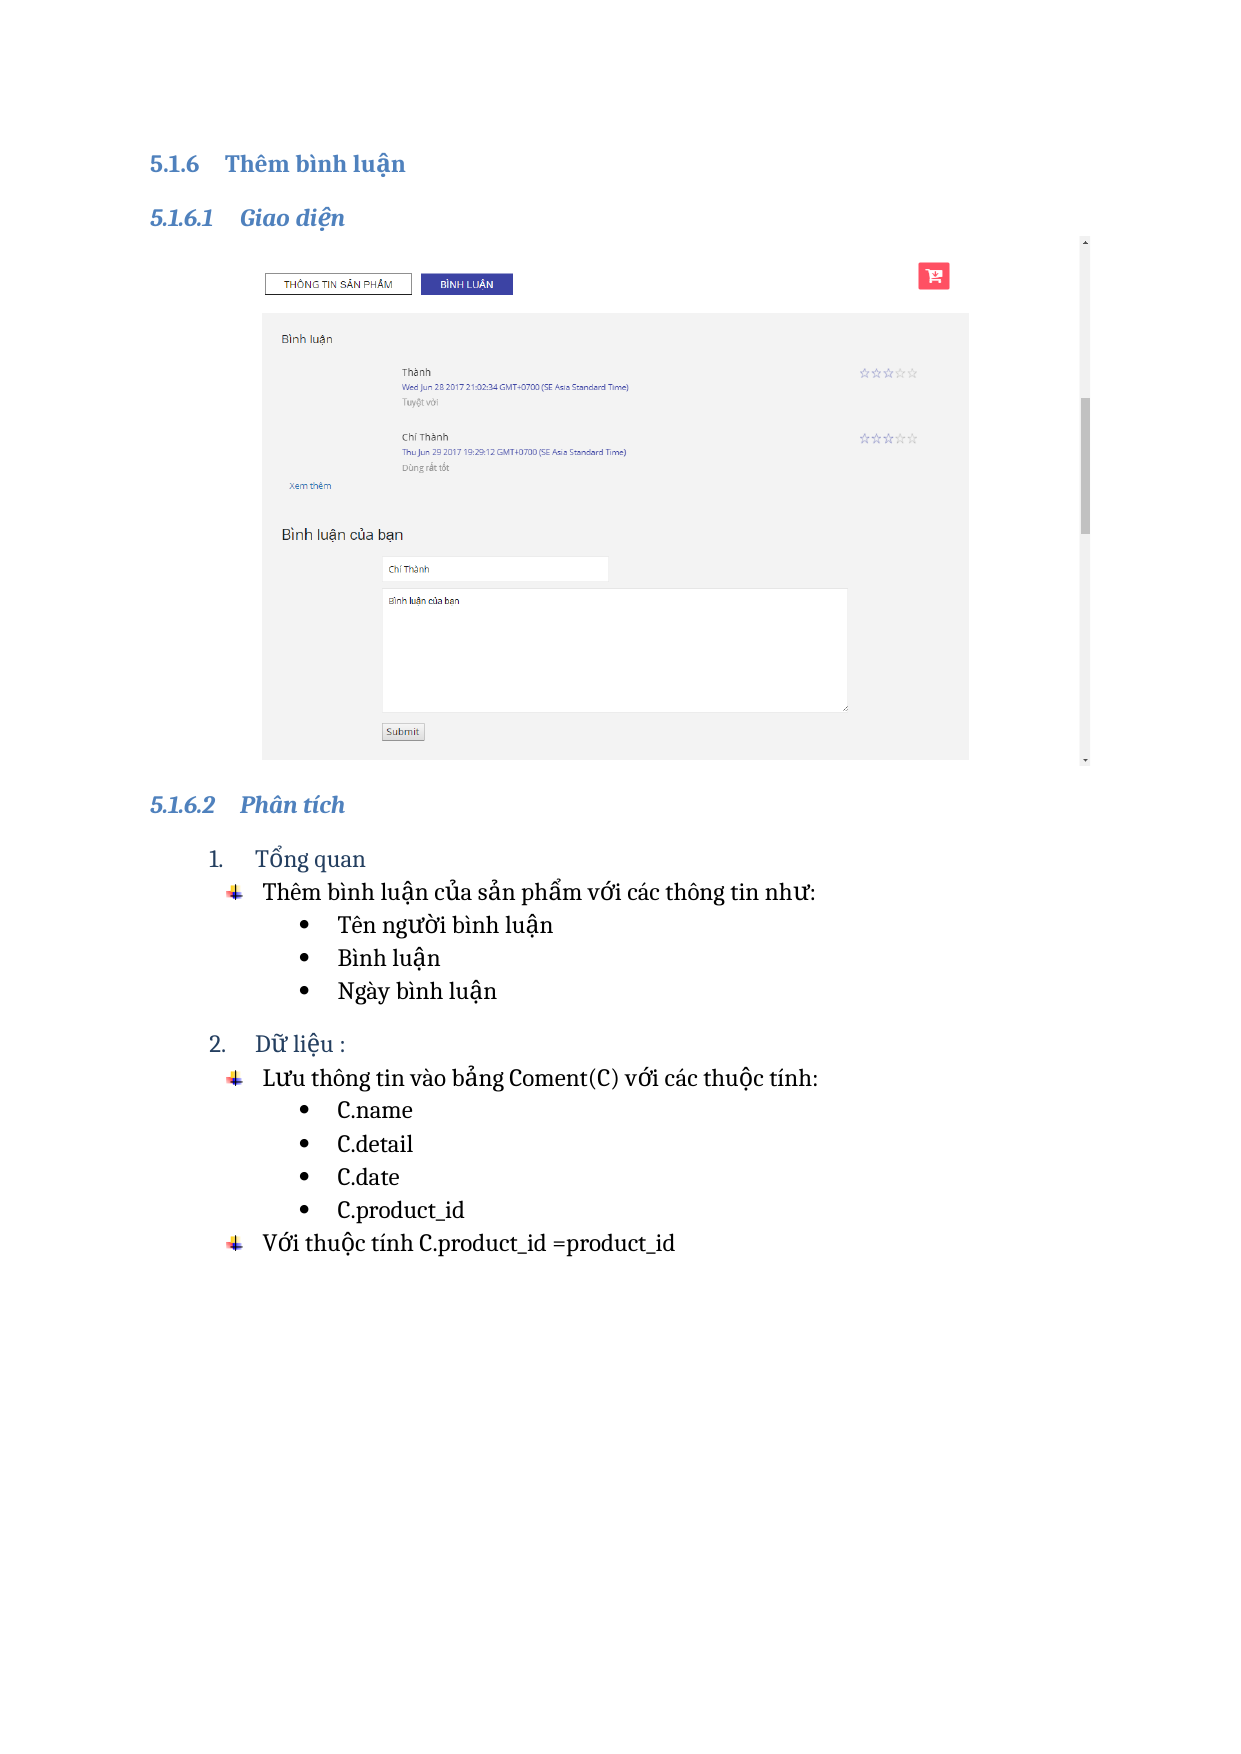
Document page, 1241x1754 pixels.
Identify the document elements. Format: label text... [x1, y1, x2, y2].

picture [226, 1234, 243, 1251]
list C.date [300, 1162, 1090, 1191]
list Lưu thông tin vào bảng Coment(C) với các thuộc tính: [225, 1063, 1090, 1092]
picture [226, 883, 243, 900]
subtitle Giao diện [150, 204, 1090, 233]
list C.product_id [300, 1196, 1090, 1224]
list Tên người bình luận [300, 911, 1090, 939]
subtitle Phân tích [150, 791, 1090, 819]
picture [226, 1069, 243, 1086]
list C.detail [300, 1129, 1090, 1158]
list Với thuộc tính C.product_id =product_id [225, 1228, 1090, 1257]
list Ngày bình luận [300, 977, 1090, 1005]
list Thêm bình luận của sản phẩm với các thông tin như: [225, 877, 1090, 906]
subtitle Tổng quan [209, 844, 1090, 873]
picture [150, 236, 1091, 766]
list Bình luận [300, 943, 1090, 972]
subtitle Thêm bình luận [150, 150, 1090, 179]
list C.name [300, 1096, 1090, 1125]
subtitle Dữ liệu : [209, 1030, 1090, 1059]
